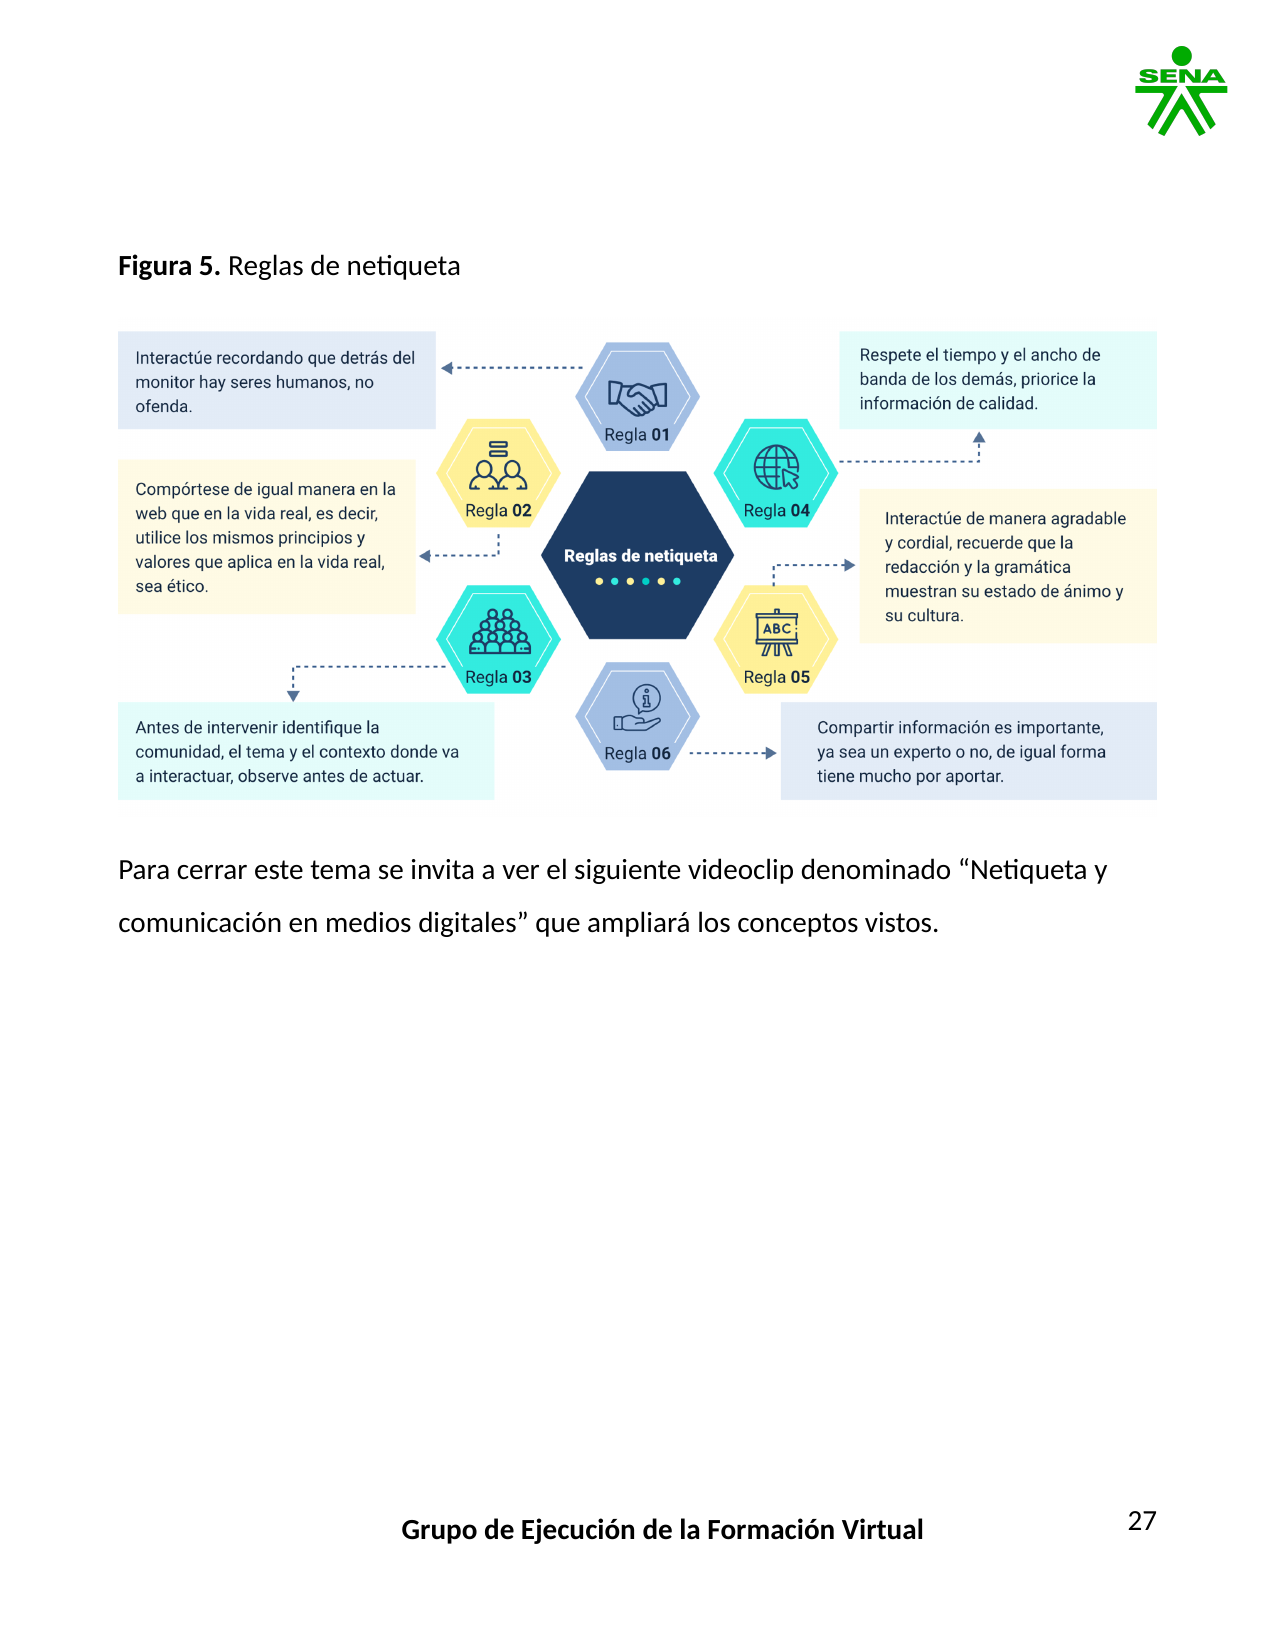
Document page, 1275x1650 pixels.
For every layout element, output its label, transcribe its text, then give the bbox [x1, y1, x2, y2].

picture [1135, 46, 1228, 136]
text Figura 5. Reglas de netiqueta [118, 247, 1157, 283]
text Para cerrar este tema se invita a ver el siguiente videoclip denominado “Netiqueta y comunicación en medios digitales” que ampliará los conceptos vistos. [118, 851, 1157, 940]
picture [118, 317, 1157, 817]
